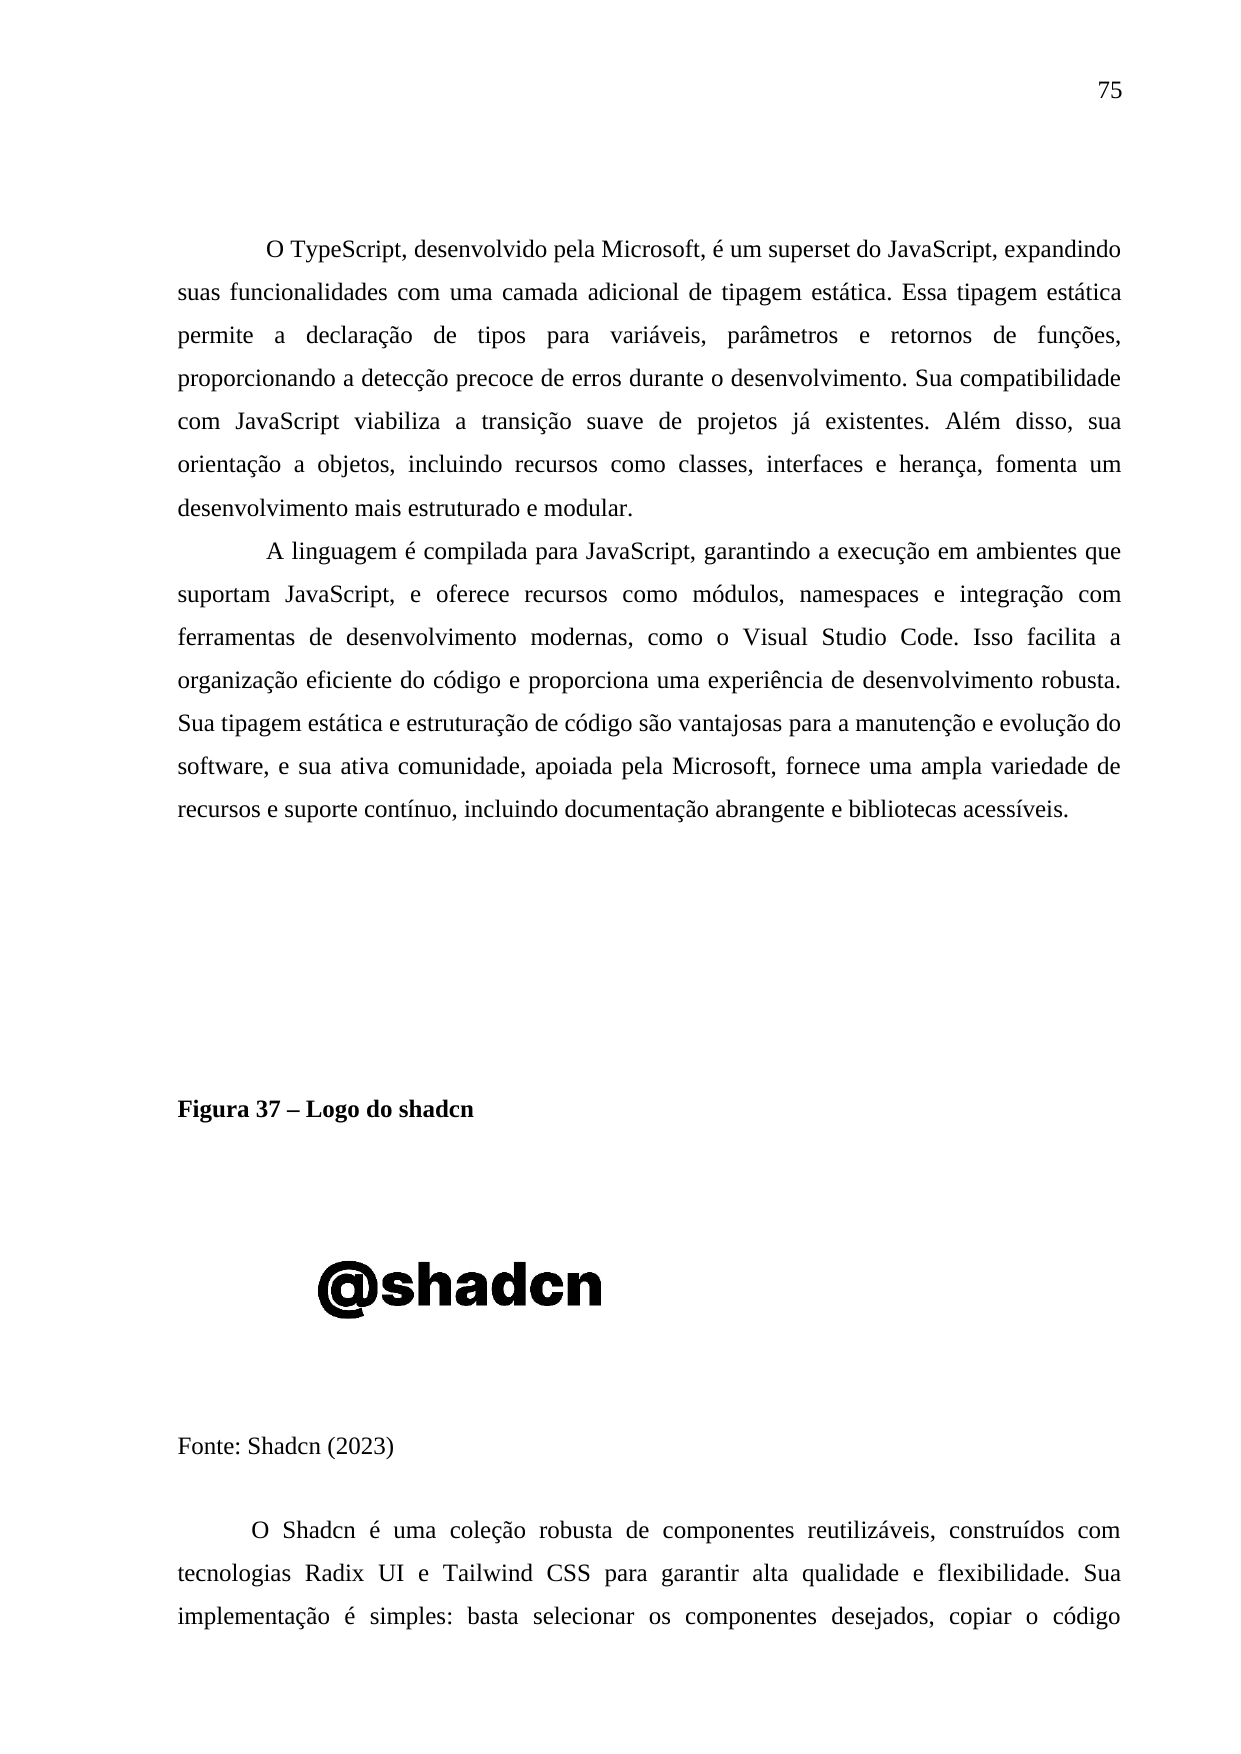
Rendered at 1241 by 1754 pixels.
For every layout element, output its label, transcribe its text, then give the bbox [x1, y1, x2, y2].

picture [177, 1135, 741, 1431]
text Fonte: Shadcn (2023) [177, 1431, 1122, 1459]
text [177, 1515, 1122, 1630]
text A linguagem é compilada para JavaScript, garantindo a execução em ambientes que suportam JavaScript, e oferece recursos como módulos, namespaces e integração com ferramentas de desenvolvimento modernas, como o Visual Studio Code. Isso facilita a organização eficiente do código e proporciona uma experiência de desenvolvimento robusta. Sua tipagem estática e estruturação de código são vantajosas para a manutenção e evolução do software, e sua ativa comunidade, apoiada pela Microsoft, fornece uma ampla variedade de recursos e suporte contínuo, incluindo documentação abrangente e bibliotecas acessíveis. [177, 536, 1122, 823]
text Figura 37 – Logo do shadcn [177, 1094, 1122, 1123]
text O TypeScript, desenvolvido pela Microsoft, é um superset do JavaScript, expandindo suas funcionalidades com uma camada adicional de tipagem estática. Essa tipagem estática permite a declaração de tipos para variáveis, parâmetros e retornos de funções, proporcionando a detecção precoce de erros durante o desenvolvimento. Sua compatibilidade com JavaScript viabiliza a transição suave de projetos já existentes. Além disso, sua orientação a objetos, incluindo recursos como classes, interfaces e herança, fomenta um desenvolvimento mais estruturado e modular. [177, 234, 1122, 521]
